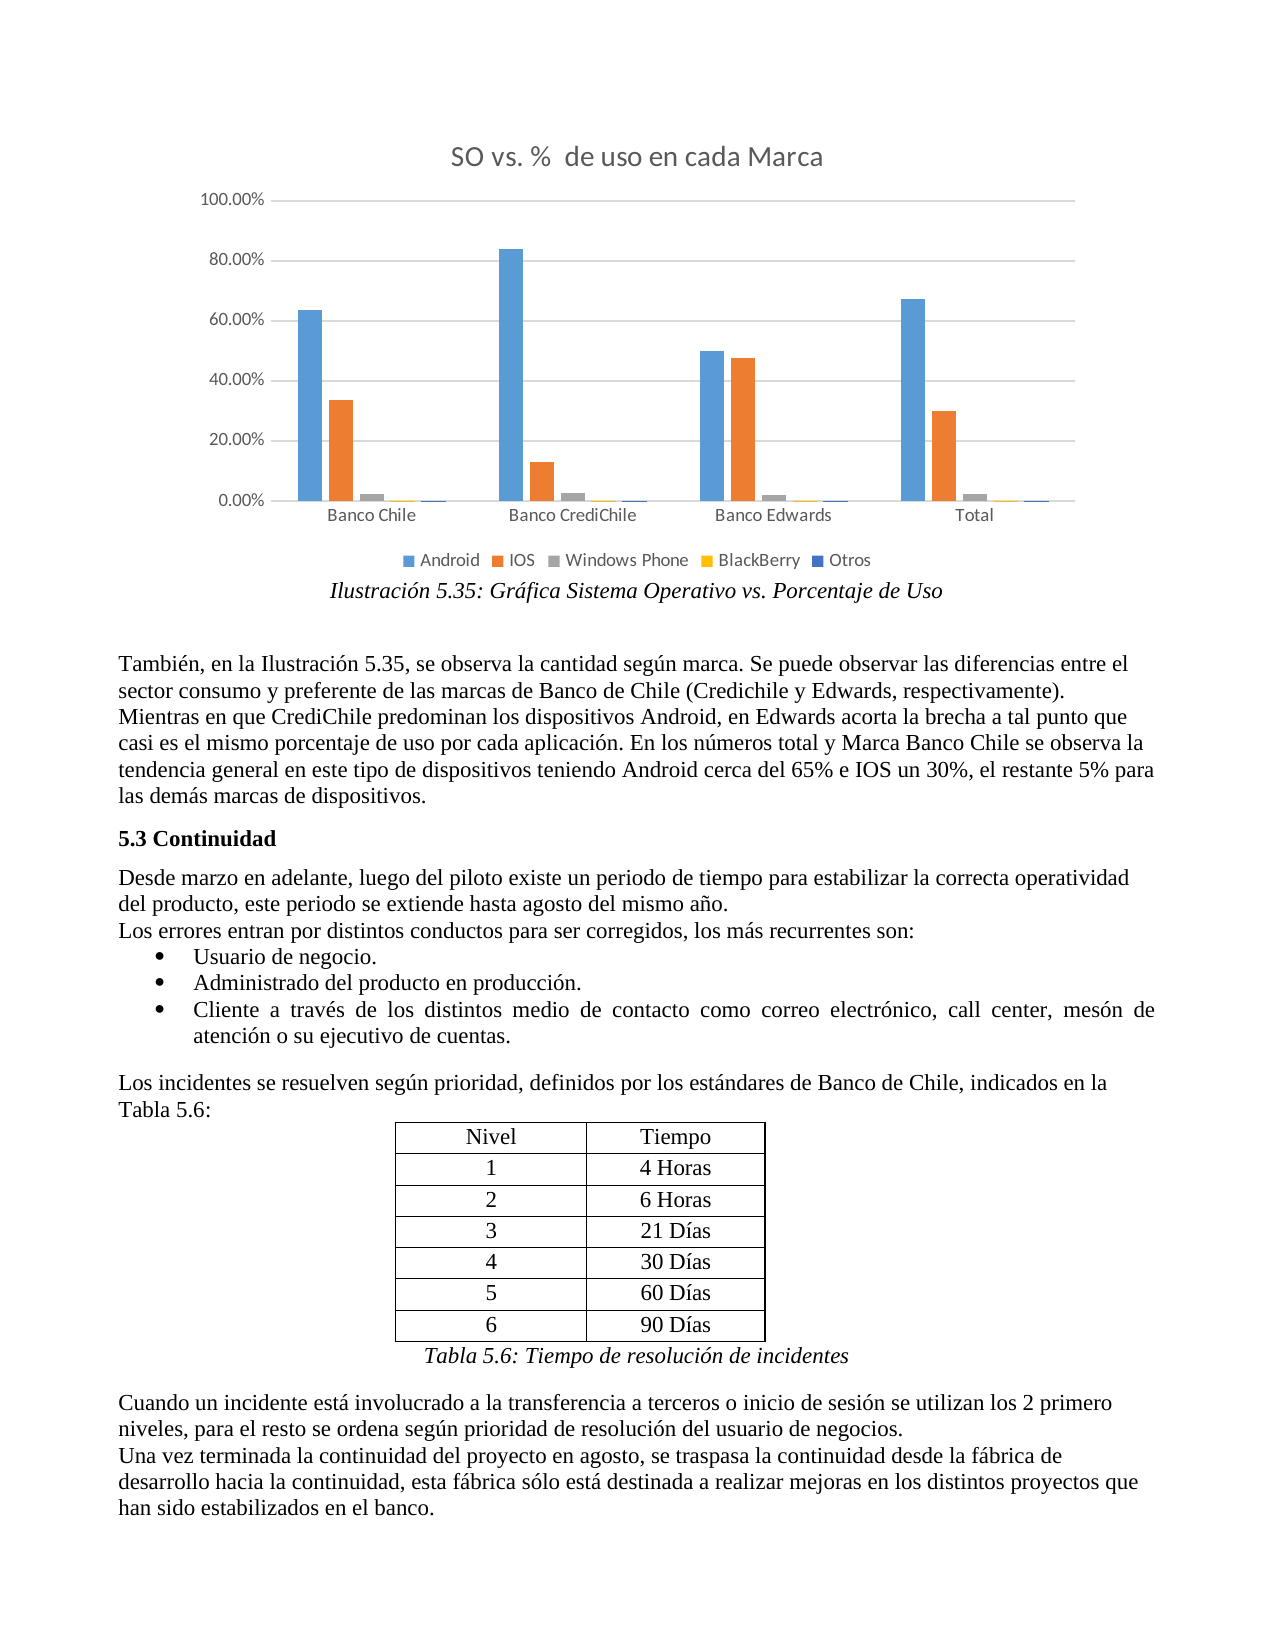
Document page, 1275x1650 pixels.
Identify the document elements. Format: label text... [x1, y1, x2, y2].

list Administrado del producto en producción. [156, 969, 1157, 996]
table_cell 4 Horas [587, 1154, 764, 1184]
table_cell 30 Días [587, 1248, 764, 1278]
text Los errores entran por distintos conductos para ser corregidos, los más recurrentes son: [118, 917, 1157, 943]
text Mientras en que CrediChile predominan los dispositivos Android, en Edwards acorta la brecha a tal punto que casi es el mismo porcentaje de uso por cada aplicación. En los números total y Marca Banco Chile se observa la tendencia general en este tipo de dispositivos teniendo Android cerca del 65% e IOS un 30%, el restante 5% para las demás marcas de dispositivos. [118, 703, 1157, 808]
text Cuando un incidente está involucrado a la transferencia a terceros o inicio de sesión se utilizan los 2 primero niveles, para el resto se ordena según prioridad de resolución del usuario de negocios. [118, 1389, 1157, 1442]
list Usuario de negocio. [156, 943, 1157, 969]
table_cell 2 [396, 1186, 586, 1216]
table_cell 21 Días [587, 1217, 764, 1247]
table_header Tiempo [587, 1123, 764, 1153]
table_cell 90 Días [587, 1311, 764, 1341]
list Cliente a través de los distintos medio de contacto como correo electrónico, call center, mesón de atención o su ejecutivo de cuentas. [156, 996, 1157, 1048]
text Desde marzo en adelante, luego del piloto existe un periodo de tiempo para estabilizar la correcta operatividad del producto, este periodo se extiende hasta agosto del mismo año. [118, 864, 1157, 917]
table_cell 6 Horas [587, 1186, 764, 1216]
text Una vez terminada la continuidad del proyecto en agosto, se traspasa la continuidad desde la fábrica de desarrollo hacia la continuidad, esta fábrica sólo está destinada a realizar mejoras en los distintos proyectos que han sido estabilizados en el banco. [118, 1442, 1157, 1521]
table_cell 3 [396, 1217, 586, 1247]
table_cell 6 [396, 1311, 586, 1341]
table_cell 5 [396, 1279, 586, 1309]
table_cell 60 Días [587, 1279, 764, 1309]
table_cell 1 [396, 1154, 586, 1184]
subtitle Continuidad [118, 825, 1157, 852]
table_header Nivel [396, 1123, 586, 1153]
table_cell 4 [396, 1248, 586, 1278]
